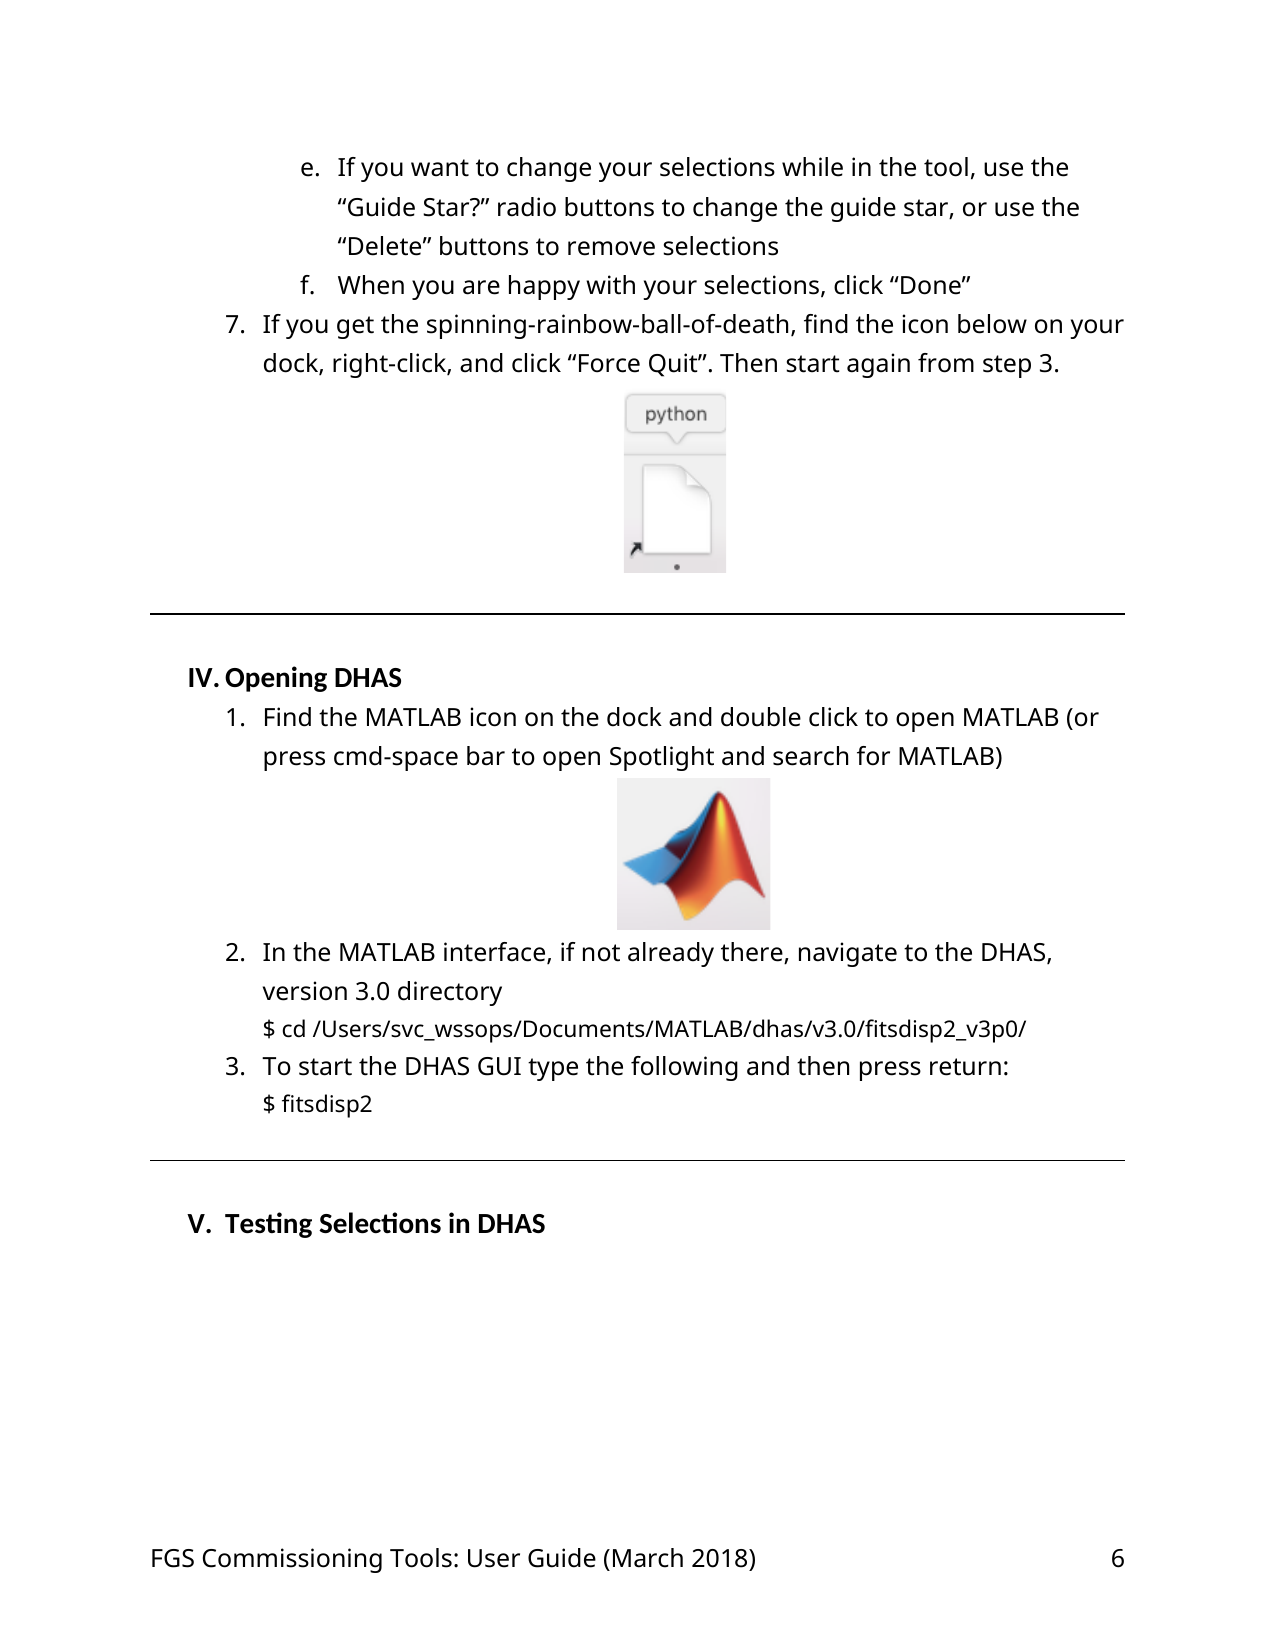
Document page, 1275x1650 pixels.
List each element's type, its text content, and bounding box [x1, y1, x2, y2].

picture [623, 385, 727, 573]
list If you get the spinning-rainbow-ball-of-death, find the icon below on your dock, right-click, and click “Force Quit”. Then start again from step 3. [225, 307, 1125, 380]
list Find the MATLAB icon on the dock and double click to open MATLAB (or press cmd-space bar to open Spotlight and search for MATLAB) [225, 700, 1125, 773]
list In the MATLAB interface, if not already there, navigate to the DHAS, version 3.0 directory [225, 934, 1125, 1007]
list $ cd /Users/svc_wssops/Documents/MATLAB/dhas/v3.0/fitsdisp2_v3p0/ [262, 1012, 1125, 1044]
list Testing Selections in DHAS [187, 1206, 1125, 1241]
list To start the DHAS GUI type the following and then press return: [225, 1048, 1125, 1082]
list If you want to change your selections while in the tool, use the “Guide Star?” radio buttons to change the guide star, or use the “Delete” buttons to remove selections [300, 150, 1125, 262]
list $ fitsdisp2 [262, 1088, 1125, 1119]
list When you are happy with your selections, click “Done” [300, 267, 1125, 302]
picture [617, 778, 771, 930]
list Opening DHAS [187, 659, 1125, 694]
